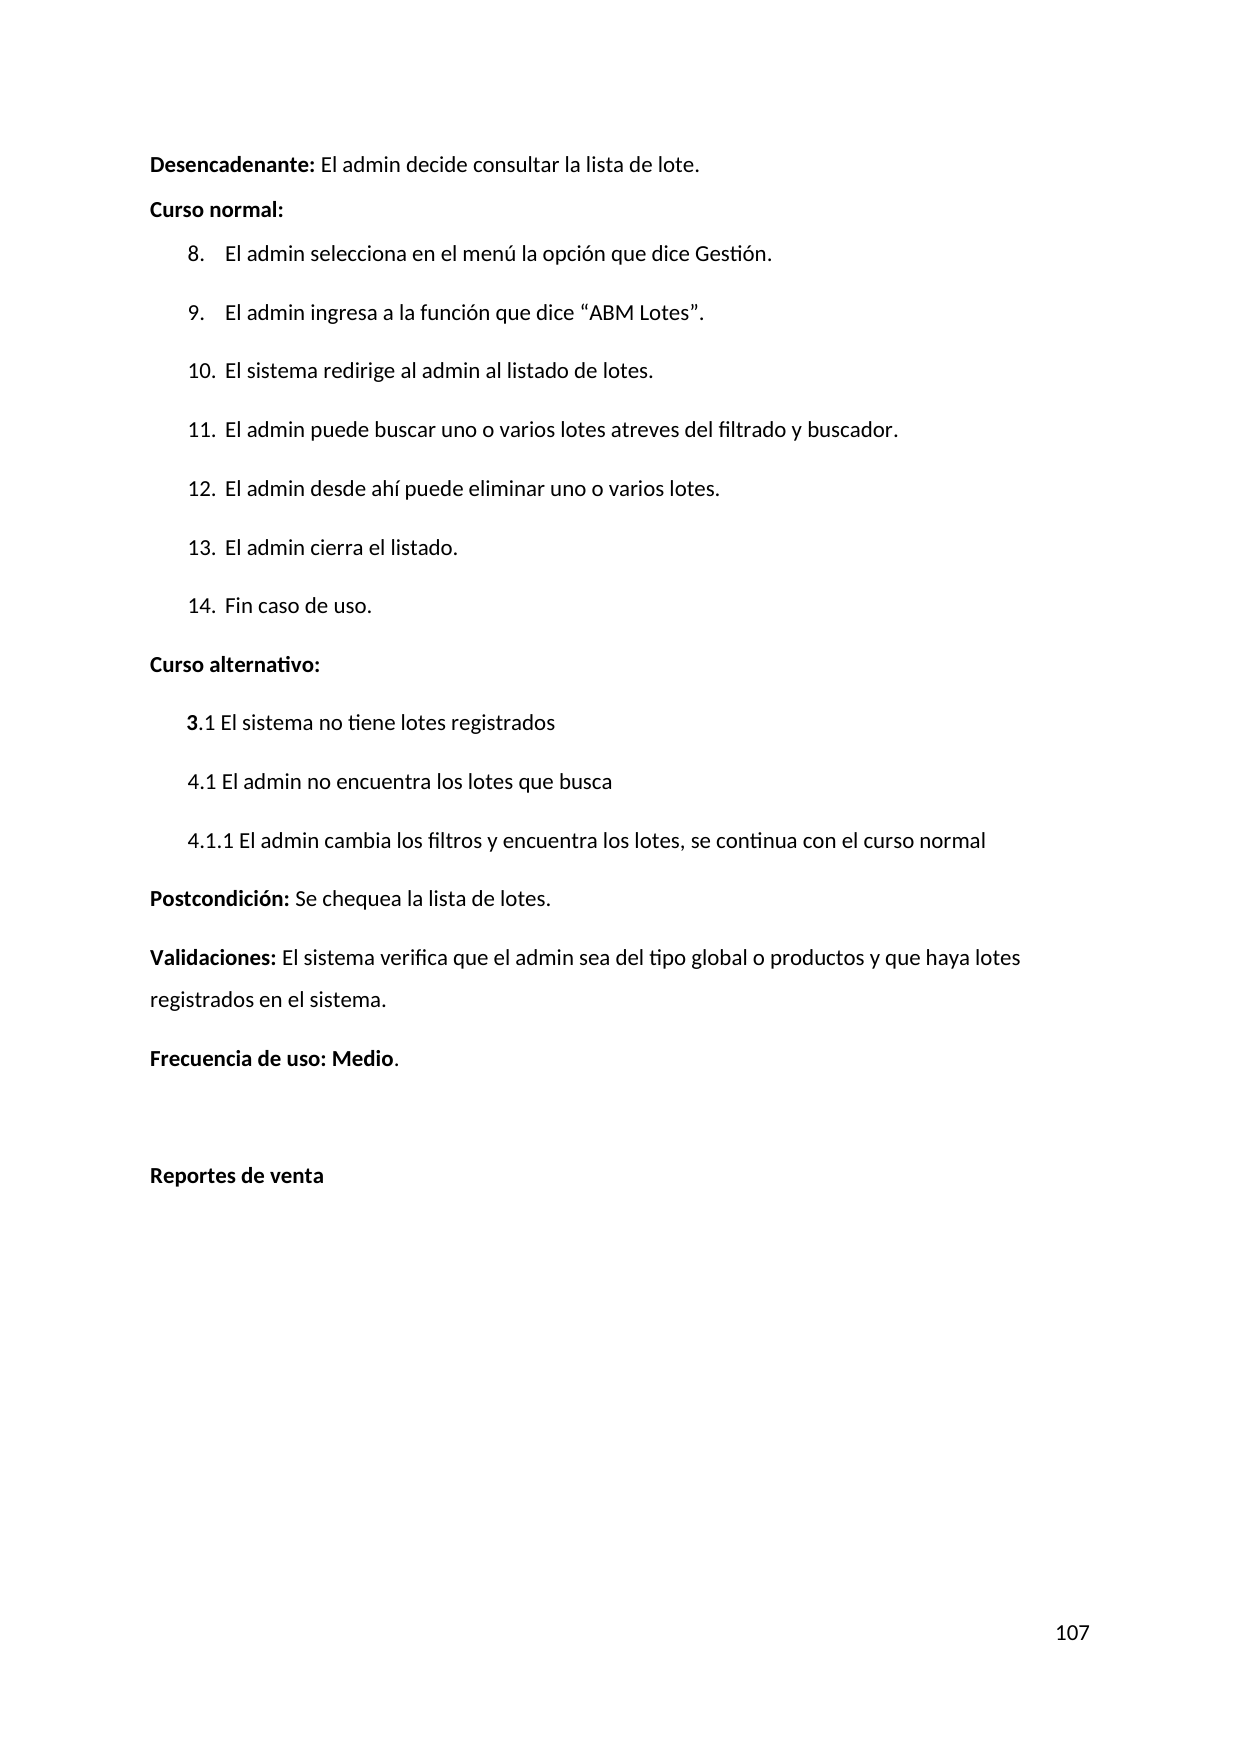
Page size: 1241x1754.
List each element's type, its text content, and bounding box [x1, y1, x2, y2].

list El sistema redirige al admin al listado de lotes. [187, 357, 1090, 385]
list El admin desde ahí puede eliminar uno o varios lotes. [187, 474, 1090, 502]
text 4.1 El admin no encuentra los lotes que busca [187, 767, 1090, 795]
text Desencadenante: El admin decide consultar la lista de lote. [150, 150, 1090, 178]
text 3.1 El sistema no tiene lotes registrados [150, 708, 1090, 737]
text Curso alternativo: [150, 650, 1090, 678]
list Fin caso de uso. [187, 591, 1090, 619]
list El admin selecciona en el menú la opción que dice Gestión. [187, 239, 1090, 267]
text Reportes de venta [150, 1161, 1090, 1189]
text Curso normal: [150, 195, 1090, 223]
list El admin ingresa a la función que dice “ABM Lotes”. [187, 298, 1090, 326]
text Frecuencia de uso: Medio. [150, 1044, 1090, 1072]
list El admin cierra el listado. [187, 533, 1090, 561]
text Postcondición: Se chequea la lista de lotes. [150, 884, 1090, 912]
list El admin puede buscar uno o varios lotes atreves del filtrado y buscador. [187, 415, 1090, 443]
text 4.1.1 El admin cambia los filtros y encuentra los lotes, se continua con el curso normal [187, 826, 1090, 854]
text Validaciones: El sistema verifica que el admin sea del tipo global o productos y que haya lotes registrados en el sistema. [150, 943, 1090, 1013]
